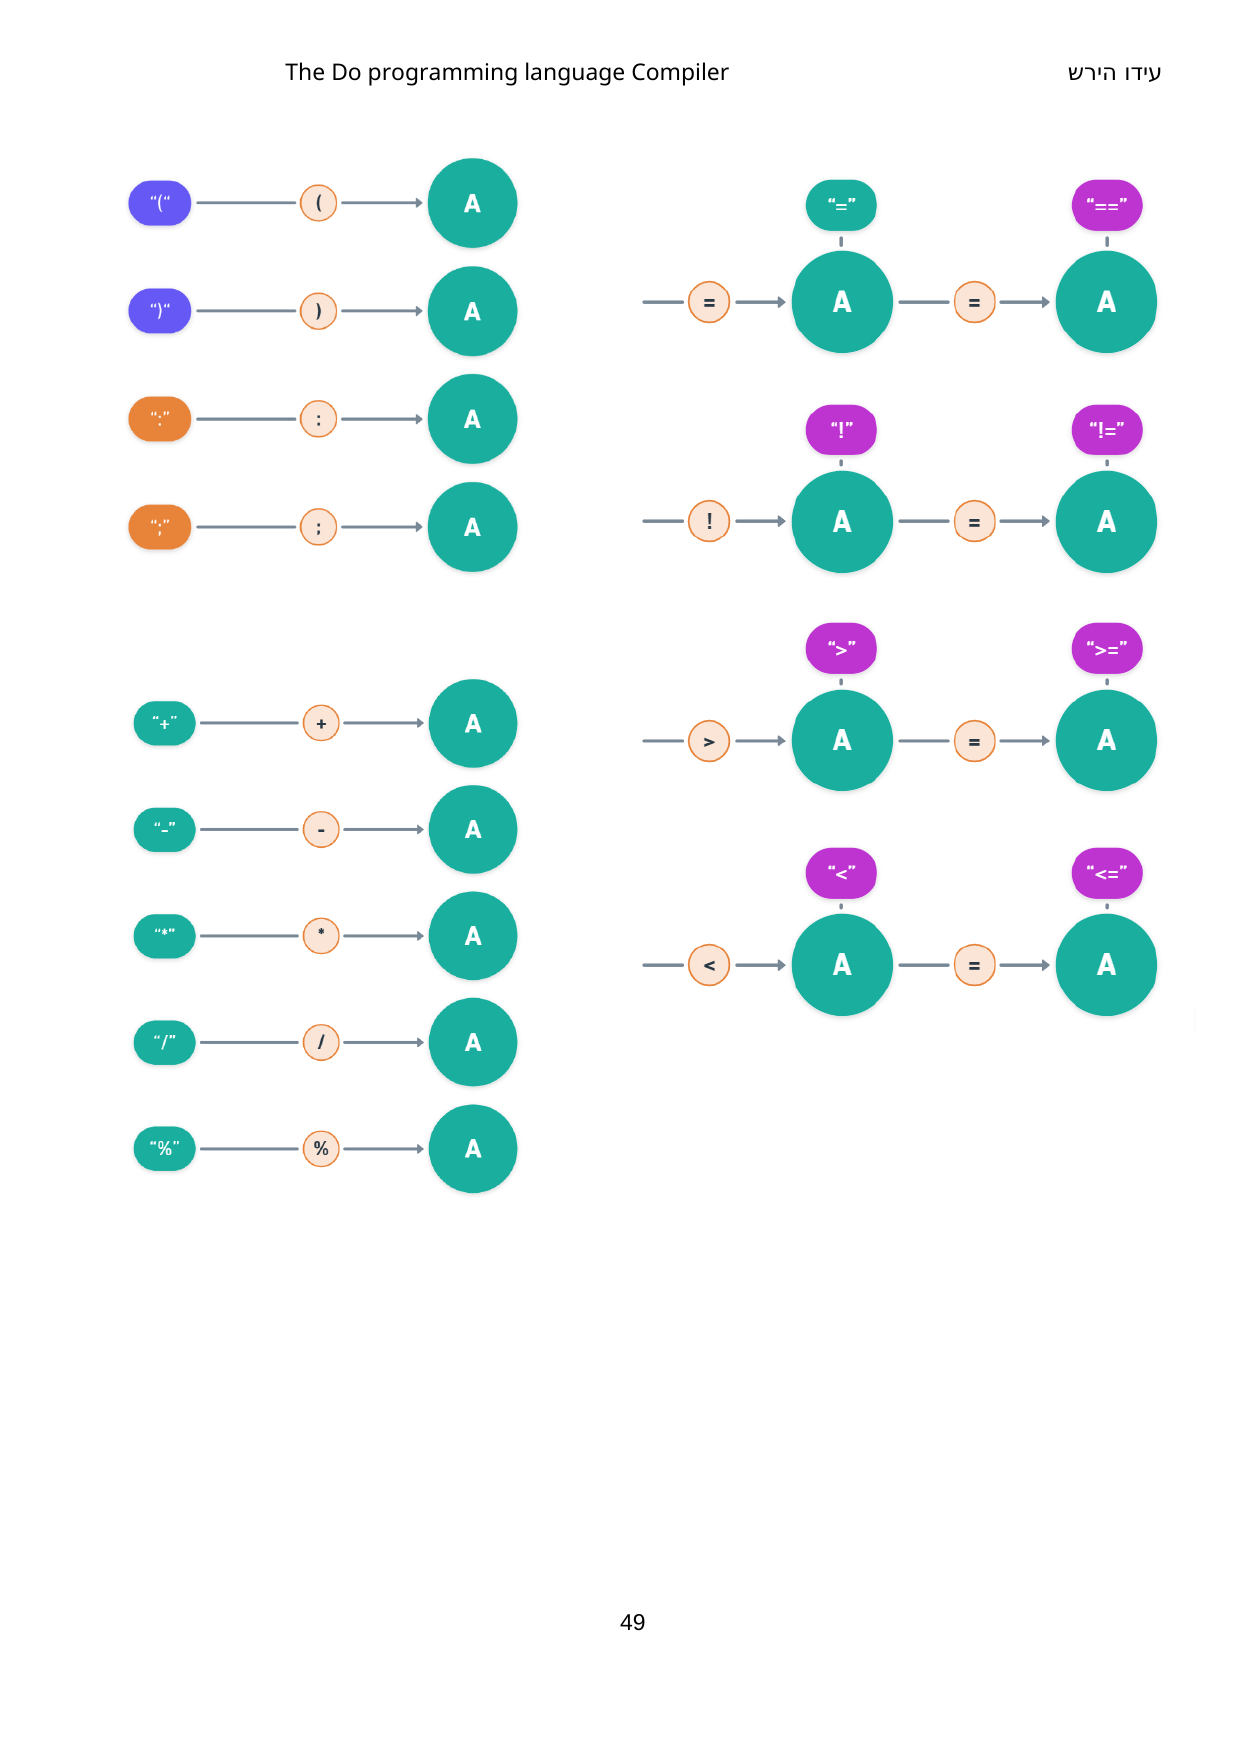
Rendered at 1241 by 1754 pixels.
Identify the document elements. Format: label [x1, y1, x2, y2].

picture [635, 167, 1196, 1030]
picture [117, 673, 530, 1199]
picture [116, 156, 531, 578]
